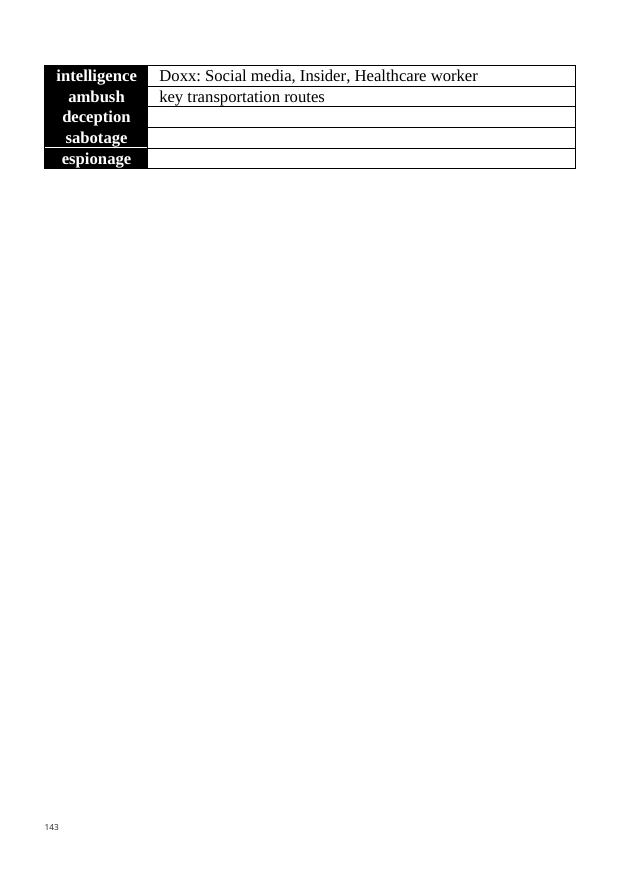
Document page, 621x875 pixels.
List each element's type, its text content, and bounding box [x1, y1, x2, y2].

table_cell ambush [45, 87, 147, 106]
table_header Doxx: Social media, Insider, Healthcare worker [148, 66, 575, 86]
table_cell [148, 149, 575, 168]
table_cell key transportation routes [148, 87, 575, 106]
table_cell espionage [45, 149, 147, 168]
table_cell [148, 128, 575, 147]
table_cell [148, 107, 575, 127]
table_header intelligence [45, 66, 147, 86]
table_cell deception [45, 107, 147, 127]
table_cell sabotage [45, 128, 147, 147]
